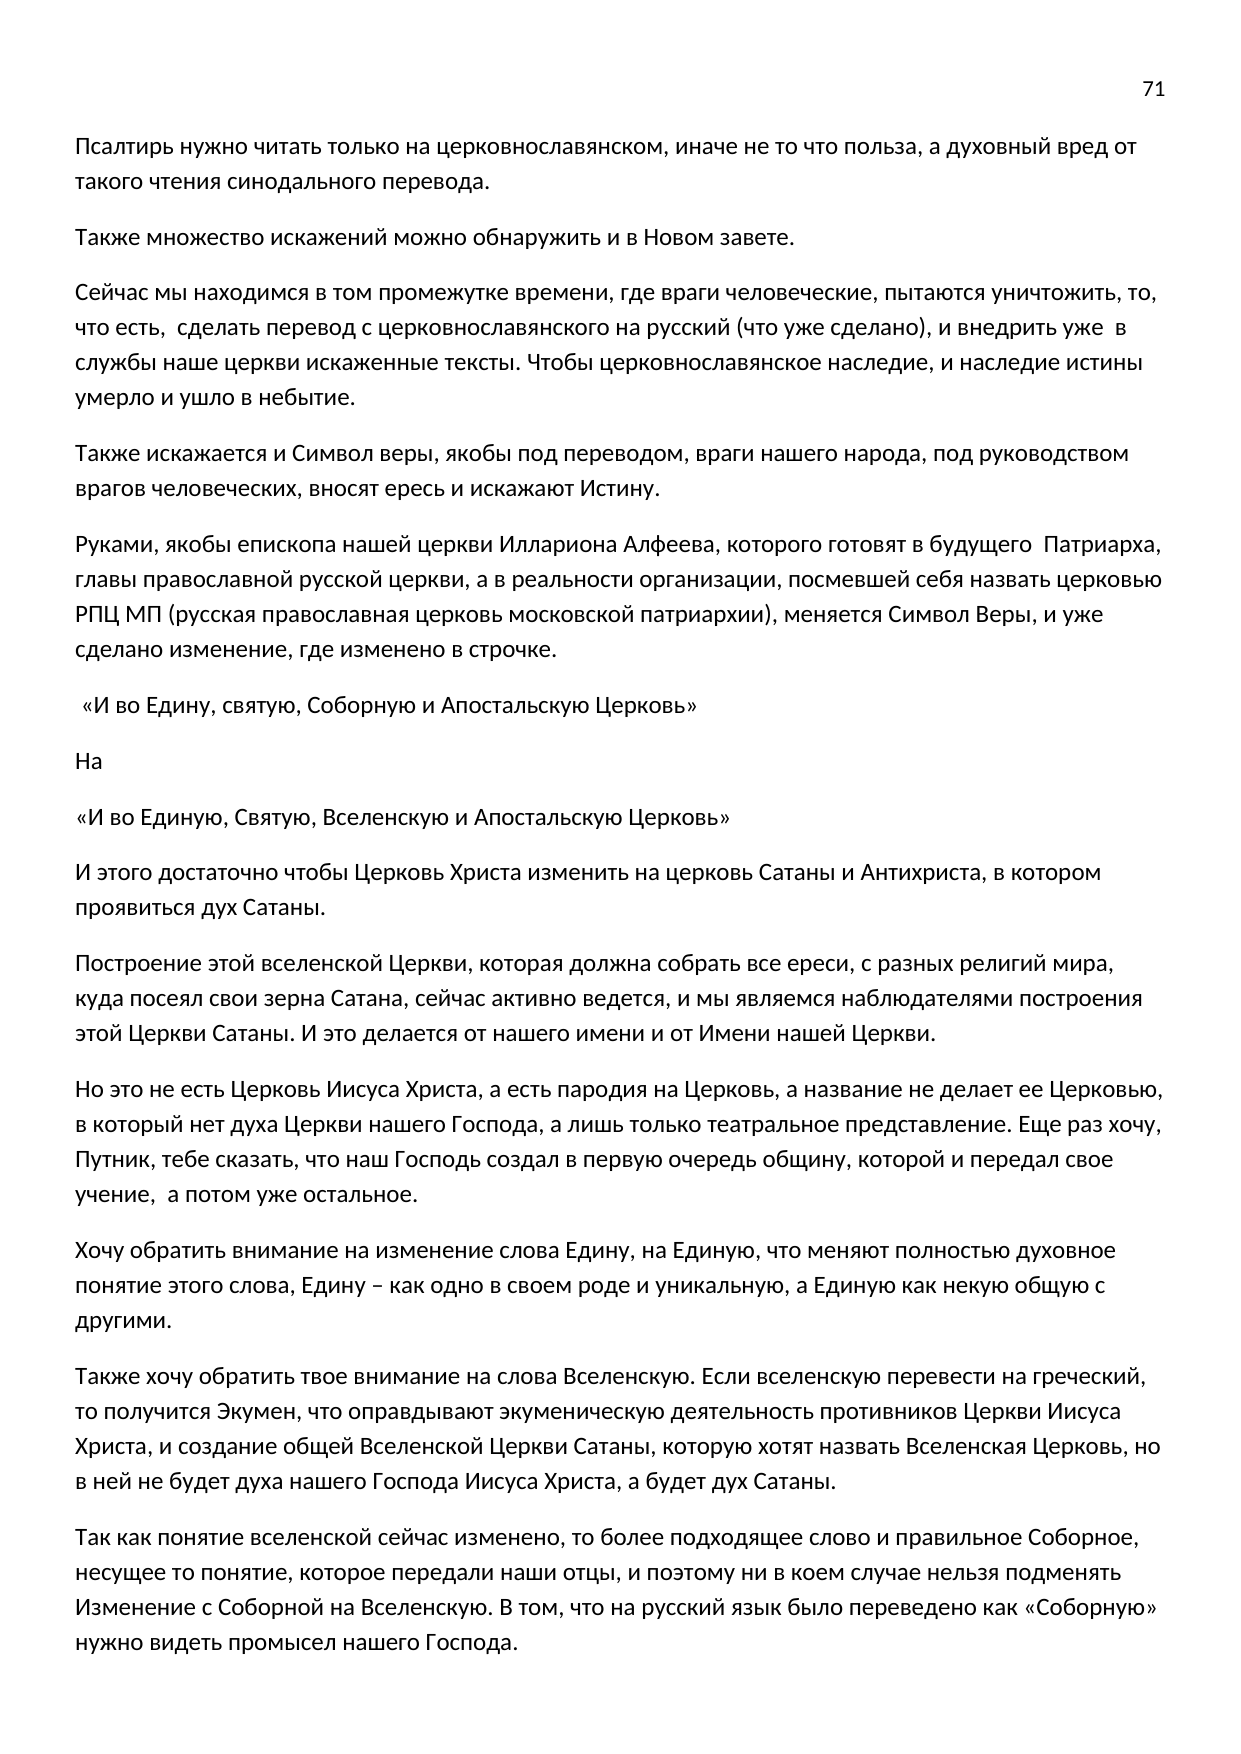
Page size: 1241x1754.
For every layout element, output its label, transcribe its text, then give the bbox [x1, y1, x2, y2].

text И этого достаточно чтобы Церковь Христа изменить на церковь Сатаны и Антихриста, в котором проявиться дух Сатаны. [75, 856, 1165, 922]
text Но это не есть Церковь Иисуса Христа, а есть пародия на Церковь, а название не делает ее Церковью, в который нет духа Церкви нашего Господа, а лишь только театральное представление. Еще раз хочу, Путник, тебе сказать, что наш Господь создал в первую очередь общину, которой и передал свое учение, а потом уже остальное. [75, 1073, 1165, 1209]
text Также множество искажений можно обнаружить и в Новом завете. [75, 221, 1165, 251]
text Также хочу обратить твое внимание на слова Вселенскую. Если вселенскую перевести на греческий, то получится Экумен, что оправдывают экуменическую деятельность противников Церкви Иисуса Христа, и создание общей Вселенской Церкви Сатаны, которую хотят назвать Вселенская Церковь, но в ней не будет духа нашего Господа Иисуса Христа, а будет дух Сатаны. [75, 1360, 1165, 1495]
text Руками, якобы епископа нашей церкви Иллариона Алфеева, которого готовят в будущего Патриарха, главы православной русской церкви, а в реальности организации, посмевшей себя назвать церковью РПЦ МП (русская православная церковь московской патриархии), меняется Символ Веры, и уже сделано изменение, где изменено в строчке. [75, 528, 1165, 664]
text Псалтирь нужно читать только на церковнославянском, иначе не то что польза, а духовный вред от такого чтения синодального перевода. [75, 130, 1165, 195]
text Сейчас мы находимся в том промежутке времени, где враги человеческие, пытаются уничтожить, то, что есть, сделать перевод с церковнославянского на русский (что уже сделано), и внедрить уже в службы наше церкви искаженные тексты. Чтобы церковнославянское наследие, и наследие истины умерло и ушло в небытие. [75, 276, 1165, 412]
text Хочу обратить внимание на изменение слова Едину, на Единую, что меняют полностью духовное понятие этого слова, Едину – как одно в своем роде и уникальную, а Единую как некую общую с другими. [75, 1234, 1165, 1334]
text «И во Едину, святую, Соборную и Апостальскую Церковь» [75, 689, 1165, 719]
text Также искажается и Символ веры, якобы под переводом, враги нашего народа, под руководством врагов человеческих, вносят ересь и искажают Истину. [75, 437, 1165, 503]
text Построение этой вселенской Церкви, которая должна собрать все ереси, с разных религий мира, куда посеял свои зерна Сатана, сейчас активно ведется, и мы являемся наблюдателями построения этой Церкви Сатаны. И это делается от нашего имени и от Имени нашей Церкви. [75, 947, 1165, 1048]
text Так как понятие вселенской сейчас изменено, то более подходящее слово и правильное Соборное, несущее то понятие, которое передали наши отцы, и поэтому ни в коем случае нельзя подменять Изменение с Соборной на Вселенскую. В том, что на русский язык было переведено как «Соборную» нужно видеть промысел нашего Господа. [75, 1521, 1165, 1656]
text «И во Единую, Святую, Вселенскую и Апостальскую Церковь» [75, 801, 1165, 831]
text На [75, 745, 1165, 775]
